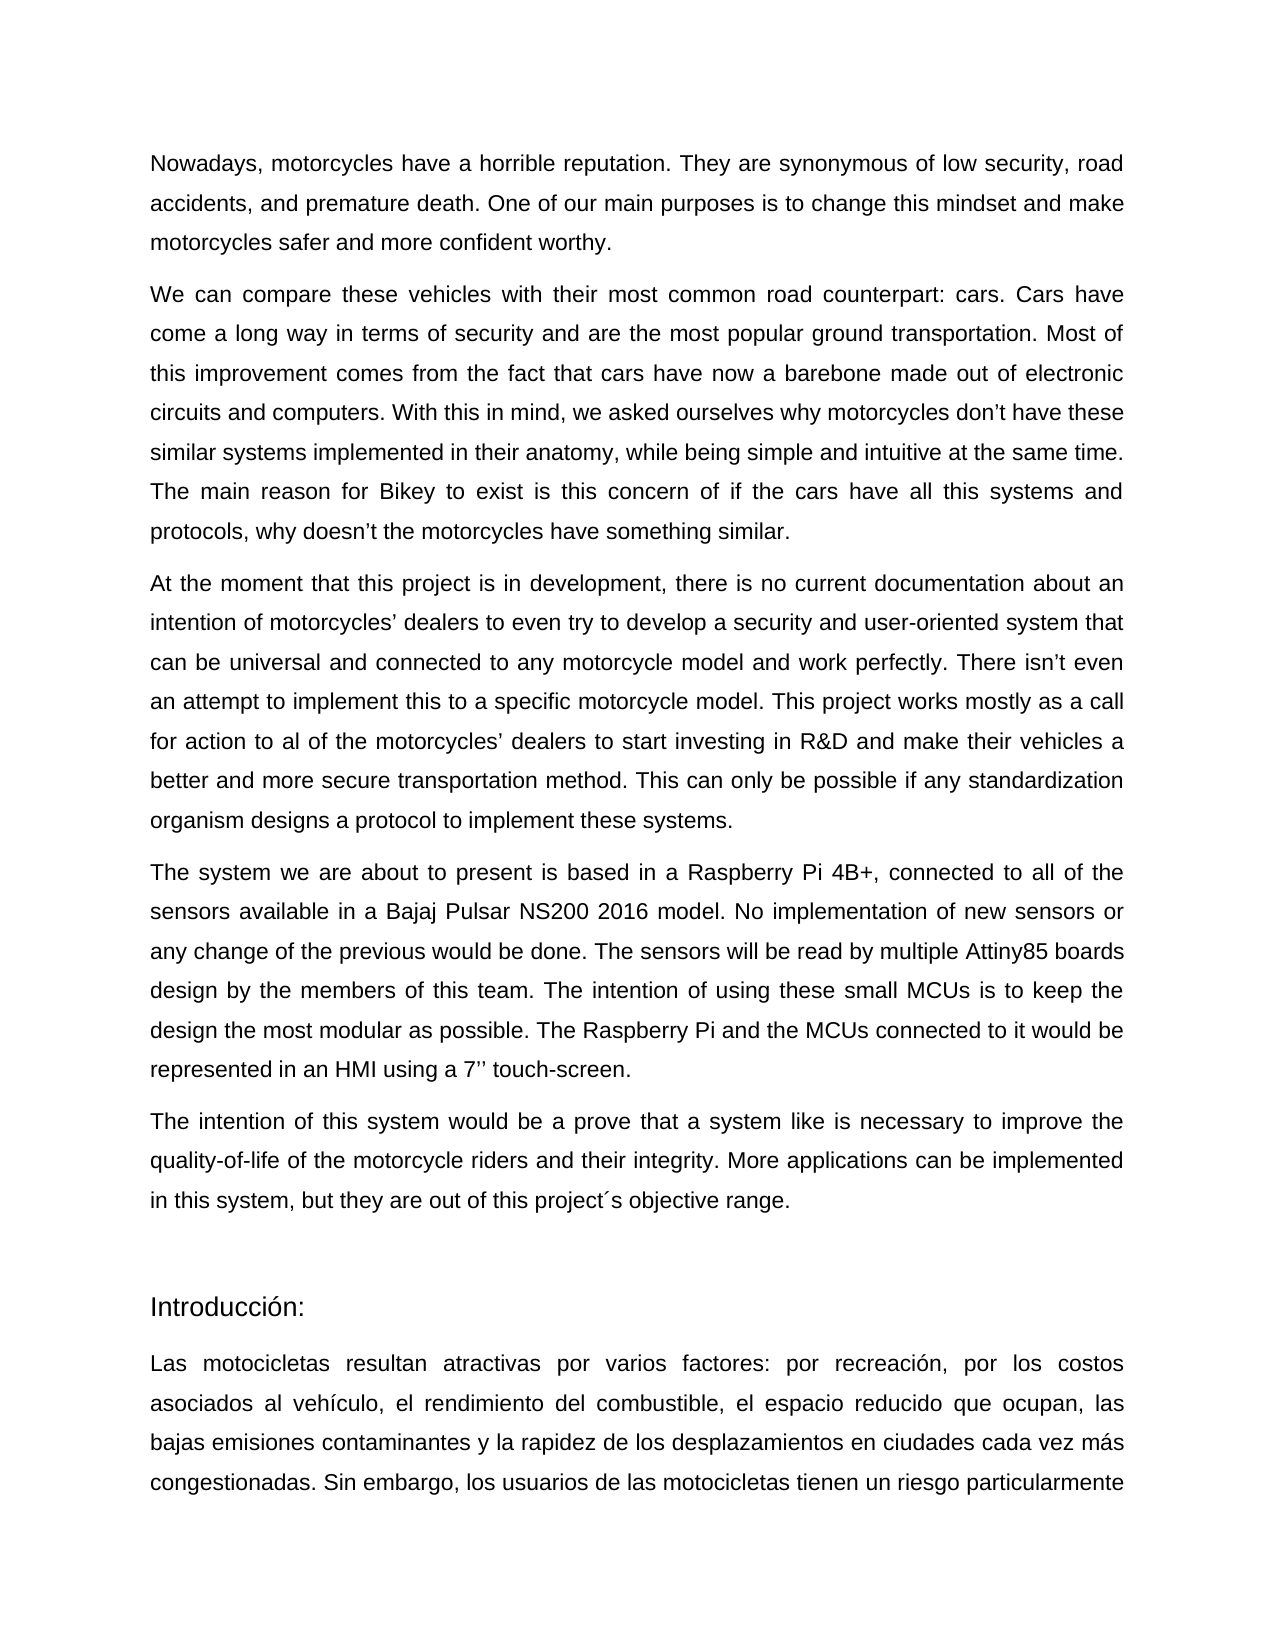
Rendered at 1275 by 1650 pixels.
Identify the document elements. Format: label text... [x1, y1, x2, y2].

text We can compare these vehicles with their most common road counterpart: cars. Cars have come a long way in terms of security and are the most popular ground transportation. Most of this improvement comes from the fact that cars have now a barebone made out of electronic circuits and computers. With this in mind, we asked ourselves why motorcycles don’t have these similar systems implemented in their anatomy, while being simple and intuitive at the same time. The main reason for Bikey to exist is this concern of if the cars have all this systems and protocols, why doesn’t the motorcycles have something similar. [150, 281, 1125, 544]
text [150, 1350, 1125, 1495]
text Introducción: [150, 1291, 1125, 1322]
text The intention of this system would be a prove that a system like is necessary to improve the quality-of-life of the motorcycle riders and their integrity. More applications can be implemented in this system, but they are out of this project´s objective range. [150, 1108, 1125, 1213]
text At the moment that this project is in development, there is no current documentation about an intention of motorcycles’ dealers to even try to develop a security and user-oriented system that can be universal and connected to any motorcycle model and work perfectly. There isn’t even an attempt to implement this to a specific motorcycle model. This project works mostly as a call for action to al of the motorcycles’ dealers to start investing in R&D and make their vehicles a better and more secure transportation method. This can only be possible if any standardization organism designs a protocol to implement these systems. [150, 570, 1125, 833]
text Nowadays, motorcycles have a horrible reputation. They are synonymous of low security, road accidents, and premature death. One of our main purposes is to change this mindset and make motorcycles safer and more confident worthy. [150, 150, 1125, 255]
text The system we are about to present is based in a Raspberry Pi 4B+, connected to all of the sensors available in a Bajaj Pulsar NS200 2016 model. No implementation of new sensors or any change of the previous would be done. The sensors will be read by multiple Attiny85 boards design by the members of this team. The intention of using these small MCUs is to keep the design the most modular as possible. The Raspberry Pi and the MCUs connected to it would be represented in an HMI using a 7’’ touch-screen. [150, 859, 1125, 1082]
